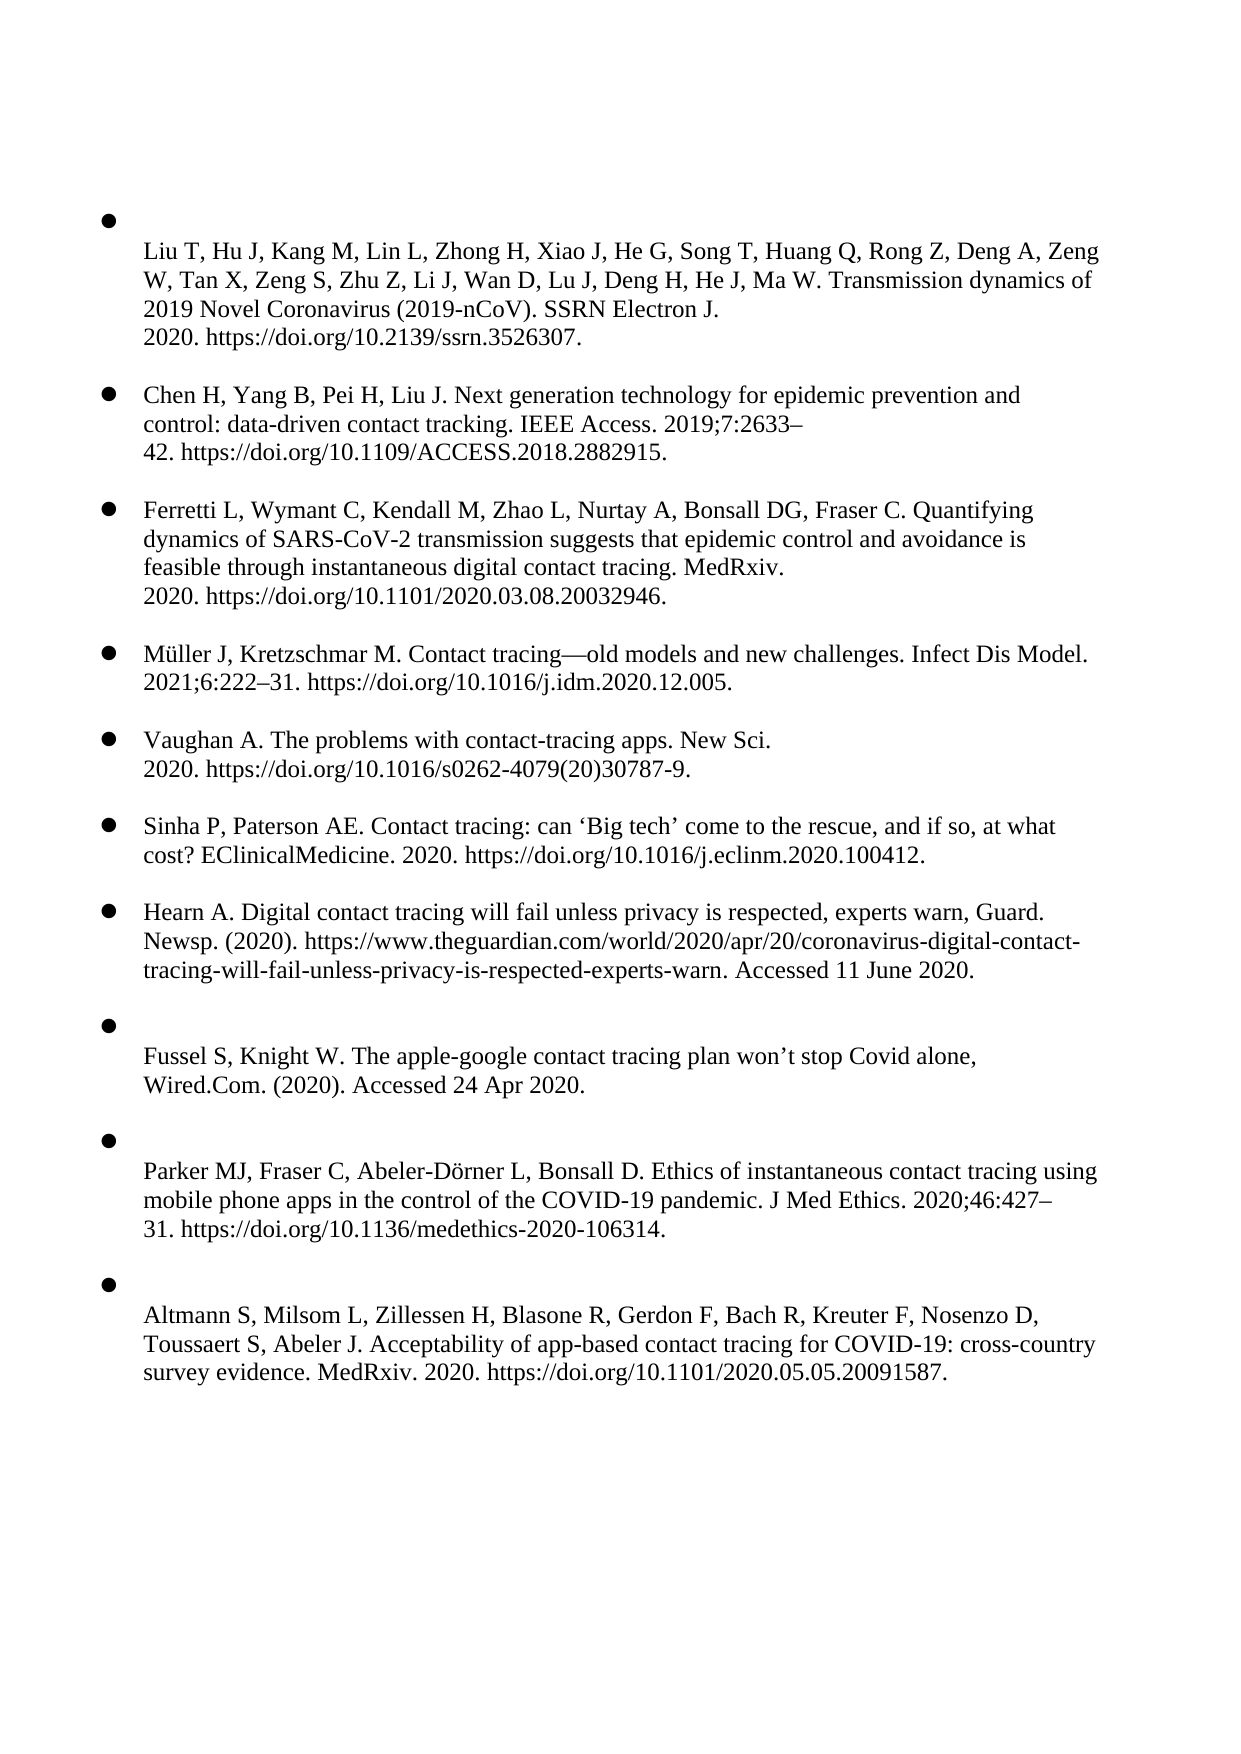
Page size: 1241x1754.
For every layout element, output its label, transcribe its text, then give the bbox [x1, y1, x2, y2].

list Hearn A. Digital contact tracing will fail unless privacy is respected, experts warn, Guard. Newsp. (2020). https://www.theguardian.com/world/2020/apr/20/coronavirus-digital-contact-tracing-will-fail-unless-privacy-is-respected-experts-warn. Accessed 11 June 2020. [99, 897, 1103, 984]
list Fussel S, Knight W. The apple-google contact tracing plan won’t stop Covid alone, Wired.Com. (2020). Accessed 24 Apr 2020. [99, 1012, 1103, 1099]
list Ferretti L, Wymant C, Kendall M, Zhao L, Nurtay A, Bonsall DG, Fraser C. Quantifying dynamics of SARS-CoV-2 transmission suggests that epidemic control and avoidance is feasible through instantaneous digital contact tracing. MedRxiv. 2020. https://doi.org/10.1101/2020.03.08.20032946. [99, 495, 1103, 610]
list Liu T, Hu J, Kang M, Lin L, Zhong H, Xiao J, He G, Song T, Huang Q, Rong Z, Deng A, Zeng W, Tan X, Zeng S, Zhu Z, Li J, Wan D, Lu J, Deng H, He J, Ma W. Transmission dynamics of 2019 Novel Coronavirus (2019-nCoV). SSRN Electron J. 2020. https://doi.org/10.2139/ssrn.3526307. [99, 207, 1103, 351]
list Sinha P, Paterson AE. Contact tracing: can ‘Big tech’ come to the rescue, and if so, at what cost? EClinicalMedicine. 2020. https://doi.org/10.1016/j.eclinm.2020.100412. [99, 811, 1103, 869]
list Chen H, Yang B, Pei H, Liu J. Next generation technology for epidemic prevention and control: data-driven contact tracking. IEEE Access. 2019;7:2633–42. https://doi.org/10.1109/ACCESS.2018.2882915. [99, 380, 1103, 466]
list Müller J, Kretzschmar M. Contact tracing—old models and new challenges. Infect Dis Model. 2021;6:222–31. https://doi.org/10.1016/j.idm.2020.12.005. [99, 639, 1103, 696]
list Vaughan A. The problems with contact-tracing apps. New Sci. 2020. https://doi.org/10.1016/s0262-4079(20)30787-9. [99, 725, 1103, 782]
list Parker MJ, Fraser C, Abeler-Dörner L, Bonsall D. Ethics of instantaneous contact tracing using mobile phone apps in the control of the COVID-19 pandemic. J Med Ethics. 2020;46:427–31. https://doi.org/10.1136/medethics-2020-106314. [99, 1127, 1103, 1242]
list Altmann S, Milsom L, Zillessen H, Blasone R, Gerdon F, Bach R, Kreuter F, Nosenzo D, Toussaert S, Abeler J. Acceptability of app-based contact tracing for COVID-19: cross-country survey evidence. MedRxiv. 2020. https://doi.org/10.1101/2020.05.05.20091587. [99, 1271, 1103, 1386]
